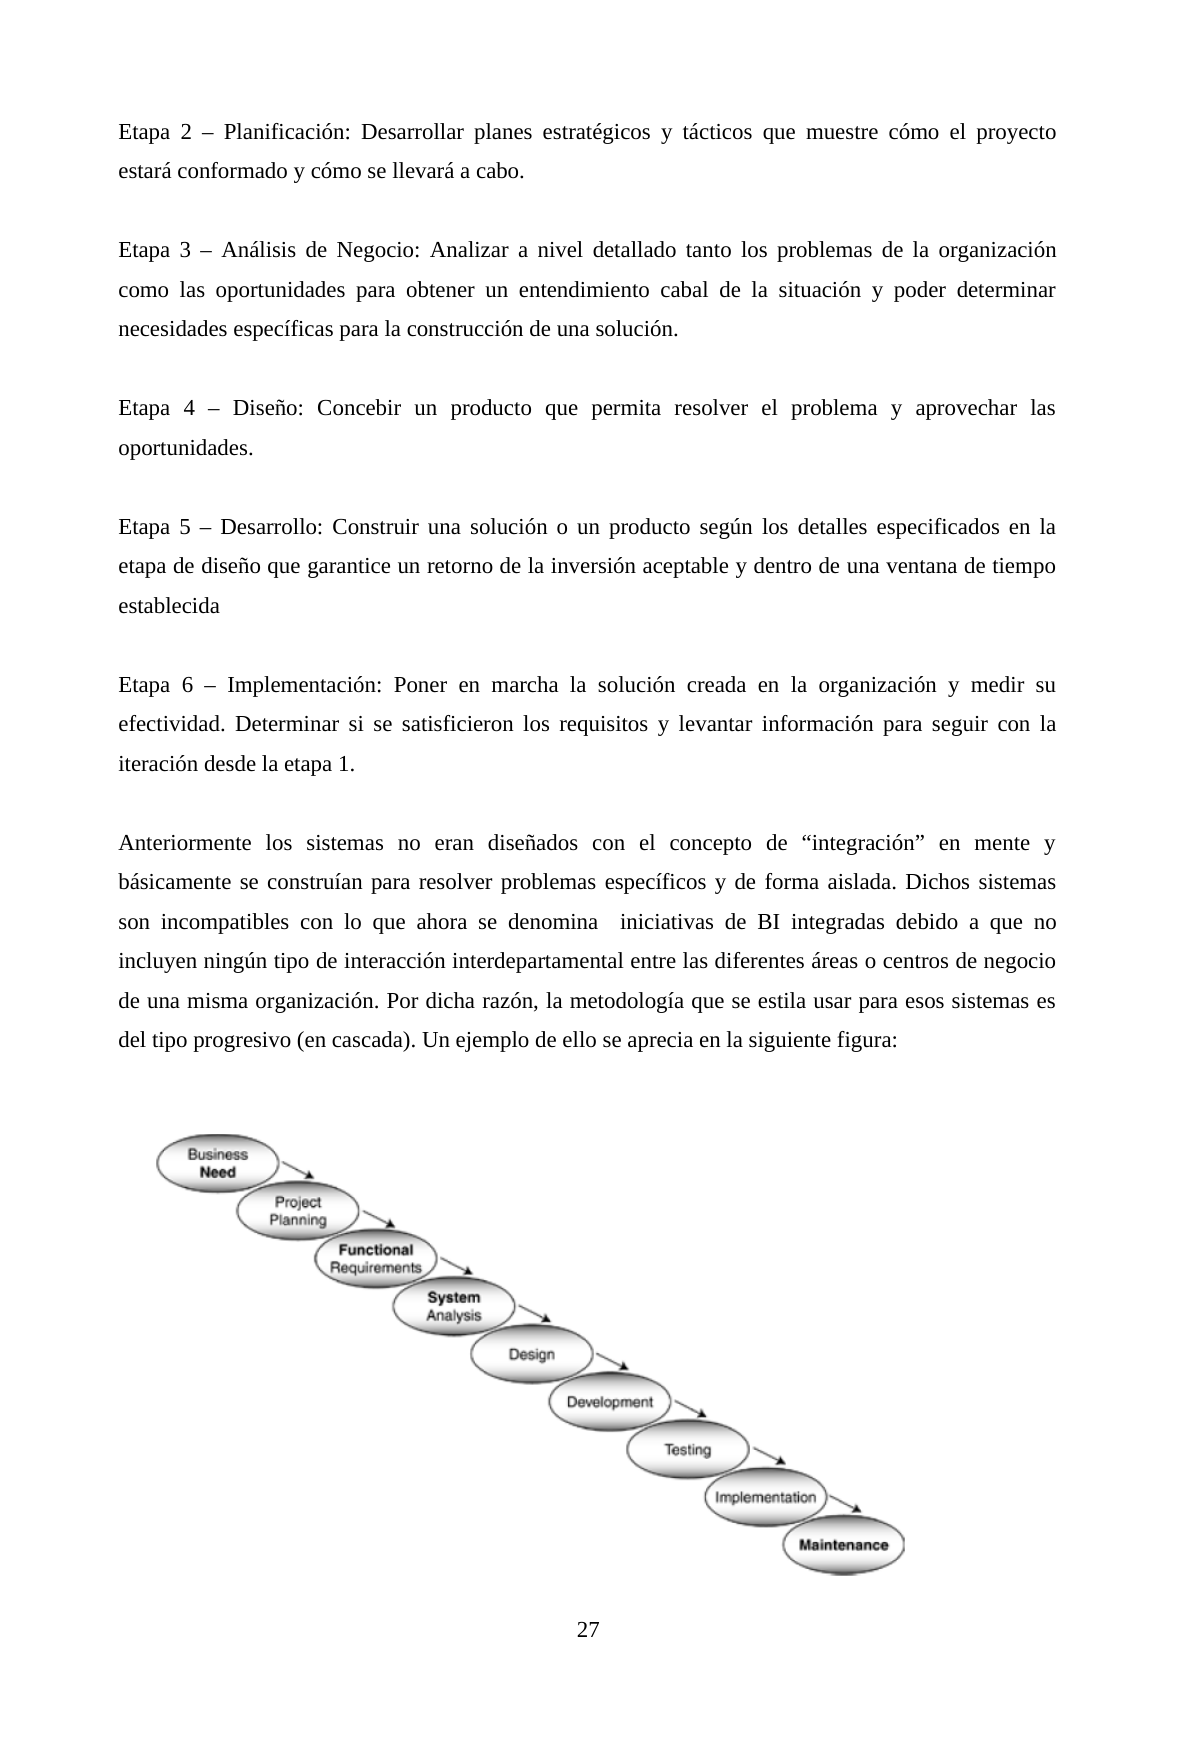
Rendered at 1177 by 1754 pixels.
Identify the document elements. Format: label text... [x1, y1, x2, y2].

text Etapa 5 – Desarrollo: Construir una solución o un producto según los detalles especificados en la etapa de diseño que garantice un retorno de la inversión aceptable y dentro de una ventana de tiempo establecida [118, 513, 1058, 618]
text Etapa 2 – Planificación: Desarrollar planes estratégicos y tácticos que muestre cómo el proyecto estará conformado y cómo se llevará a cabo. [118, 118, 1058, 184]
text Etapa 6 – Implementación: Poner en marcha la solución creada en la organización y medir su efectividad. Determinar si se satisficieron los requisitos y levantar información para seguir con la iteración desde la etapa 1. [118, 671, 1058, 776]
text Etapa 3 – Análisis de Negocio: Analizar a nivel detallado tanto los problemas de la organización como las oportunidades para obtener un entendimiento cabal de la situación y poder determinar necesidades específicas para la construcción de una solución. [118, 237, 1058, 342]
text Etapa 4 – Diseño: Concebir un producto que permita resolver el problema y aprovechar las oportunidades. [118, 394, 1058, 460]
text Anteriormente los sistemas no eran diseñados con el concepto de “integración” en mente y básicamente se construían para resolver problemas específicos y de forma aislada. Dichos sistemas son incompatibles con lo que ahora se denomina iniciativas de BI integradas debido a que no incluyen ningún tipo de interacción interdepartamental entre las diferentes áreas o centros de negocio de una misma organización. Por dicha razón, la metodología que se estila usar para esos sistemas es del tipo progresivo (en cascada). Un ejemplo de ello se aprecia en la siguiente figura: [118, 829, 1058, 1052]
